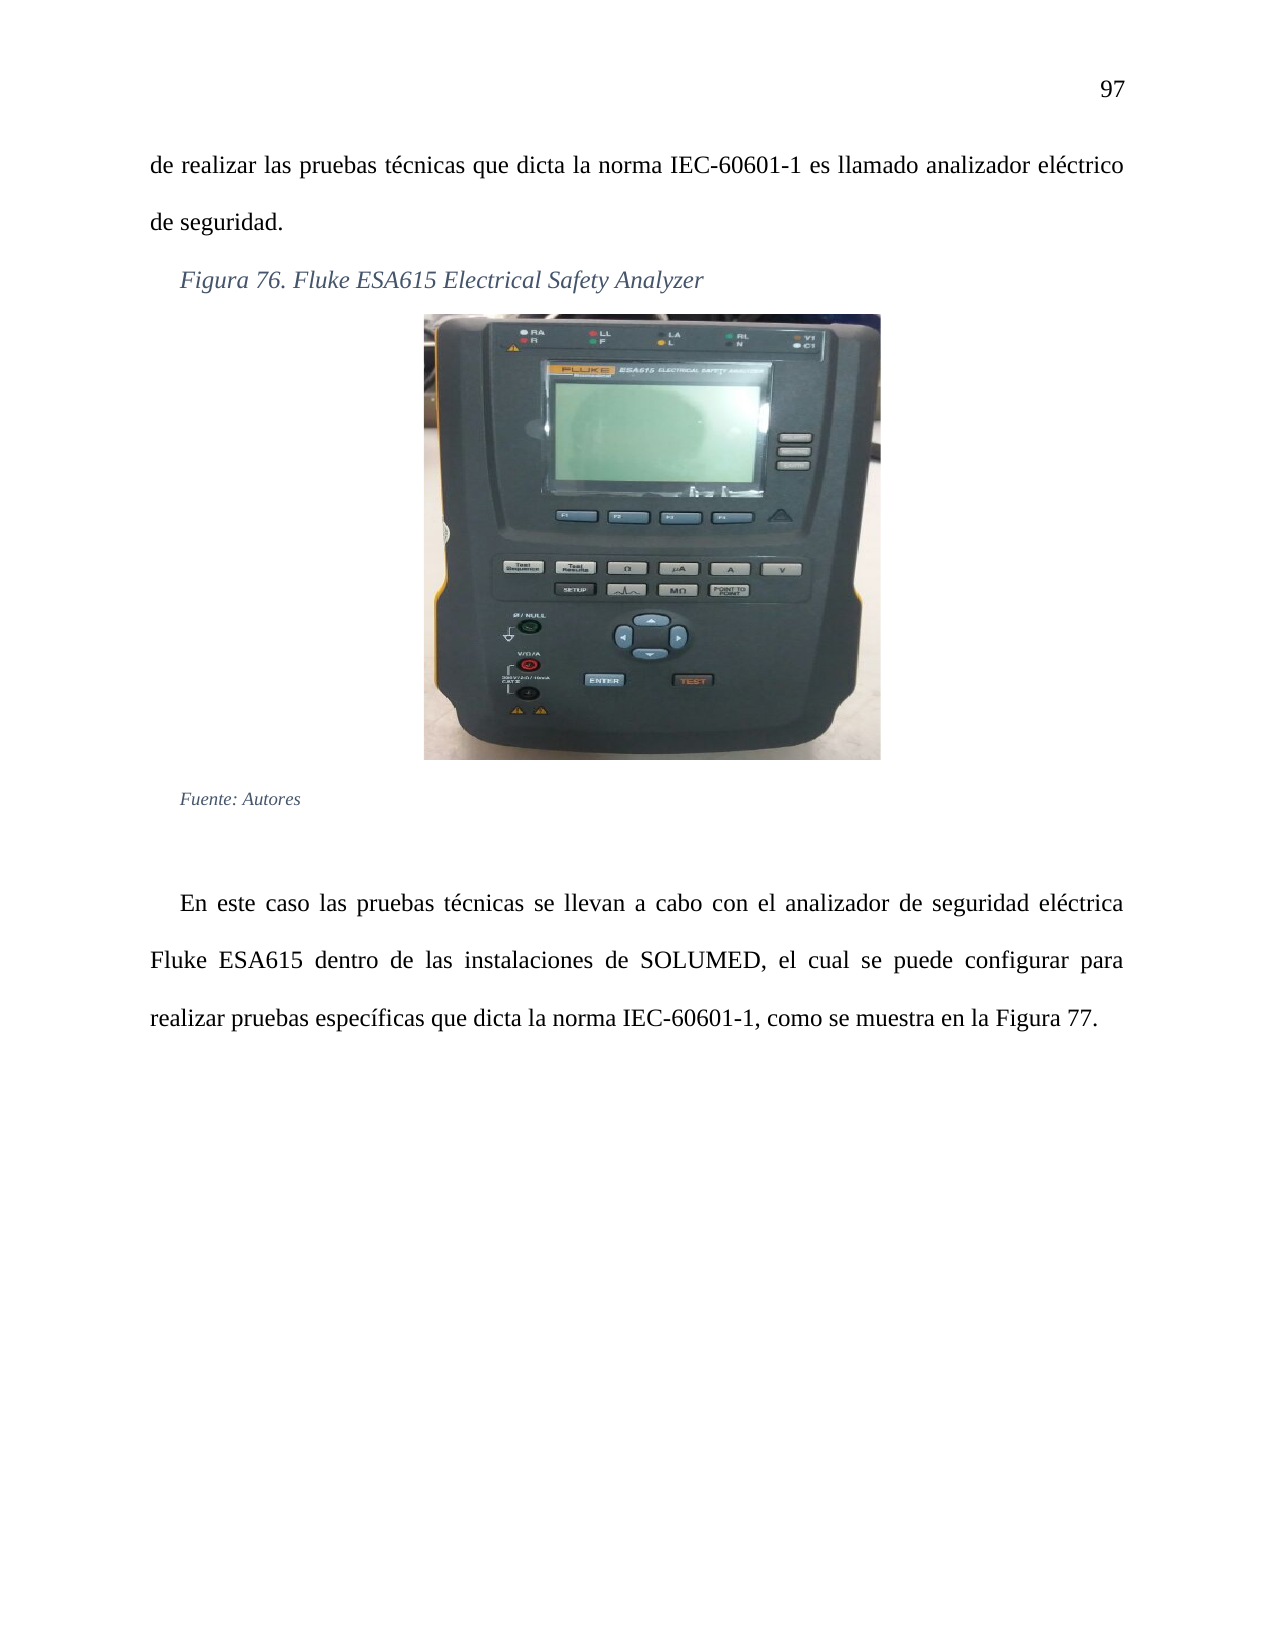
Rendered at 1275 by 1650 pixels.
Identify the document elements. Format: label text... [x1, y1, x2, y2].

picture [423, 314, 881, 760]
text Fuente: Autores [150, 788, 1125, 810]
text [150, 150, 1125, 236]
text En este caso las pruebas técnicas se llevan a cabo con el analizador de seguridad eléctrica Fluke ESA615 dentro de las instalaciones de SOLUMED, el cual se puede configurar para realizar pruebas específicas que dicta la norma IEC-60601-1, como se muestra en la Figura 77. [150, 888, 1125, 1032]
text Figura 76. Fluke ESA615 Electrical Safety Analyzer [150, 265, 1125, 294]
